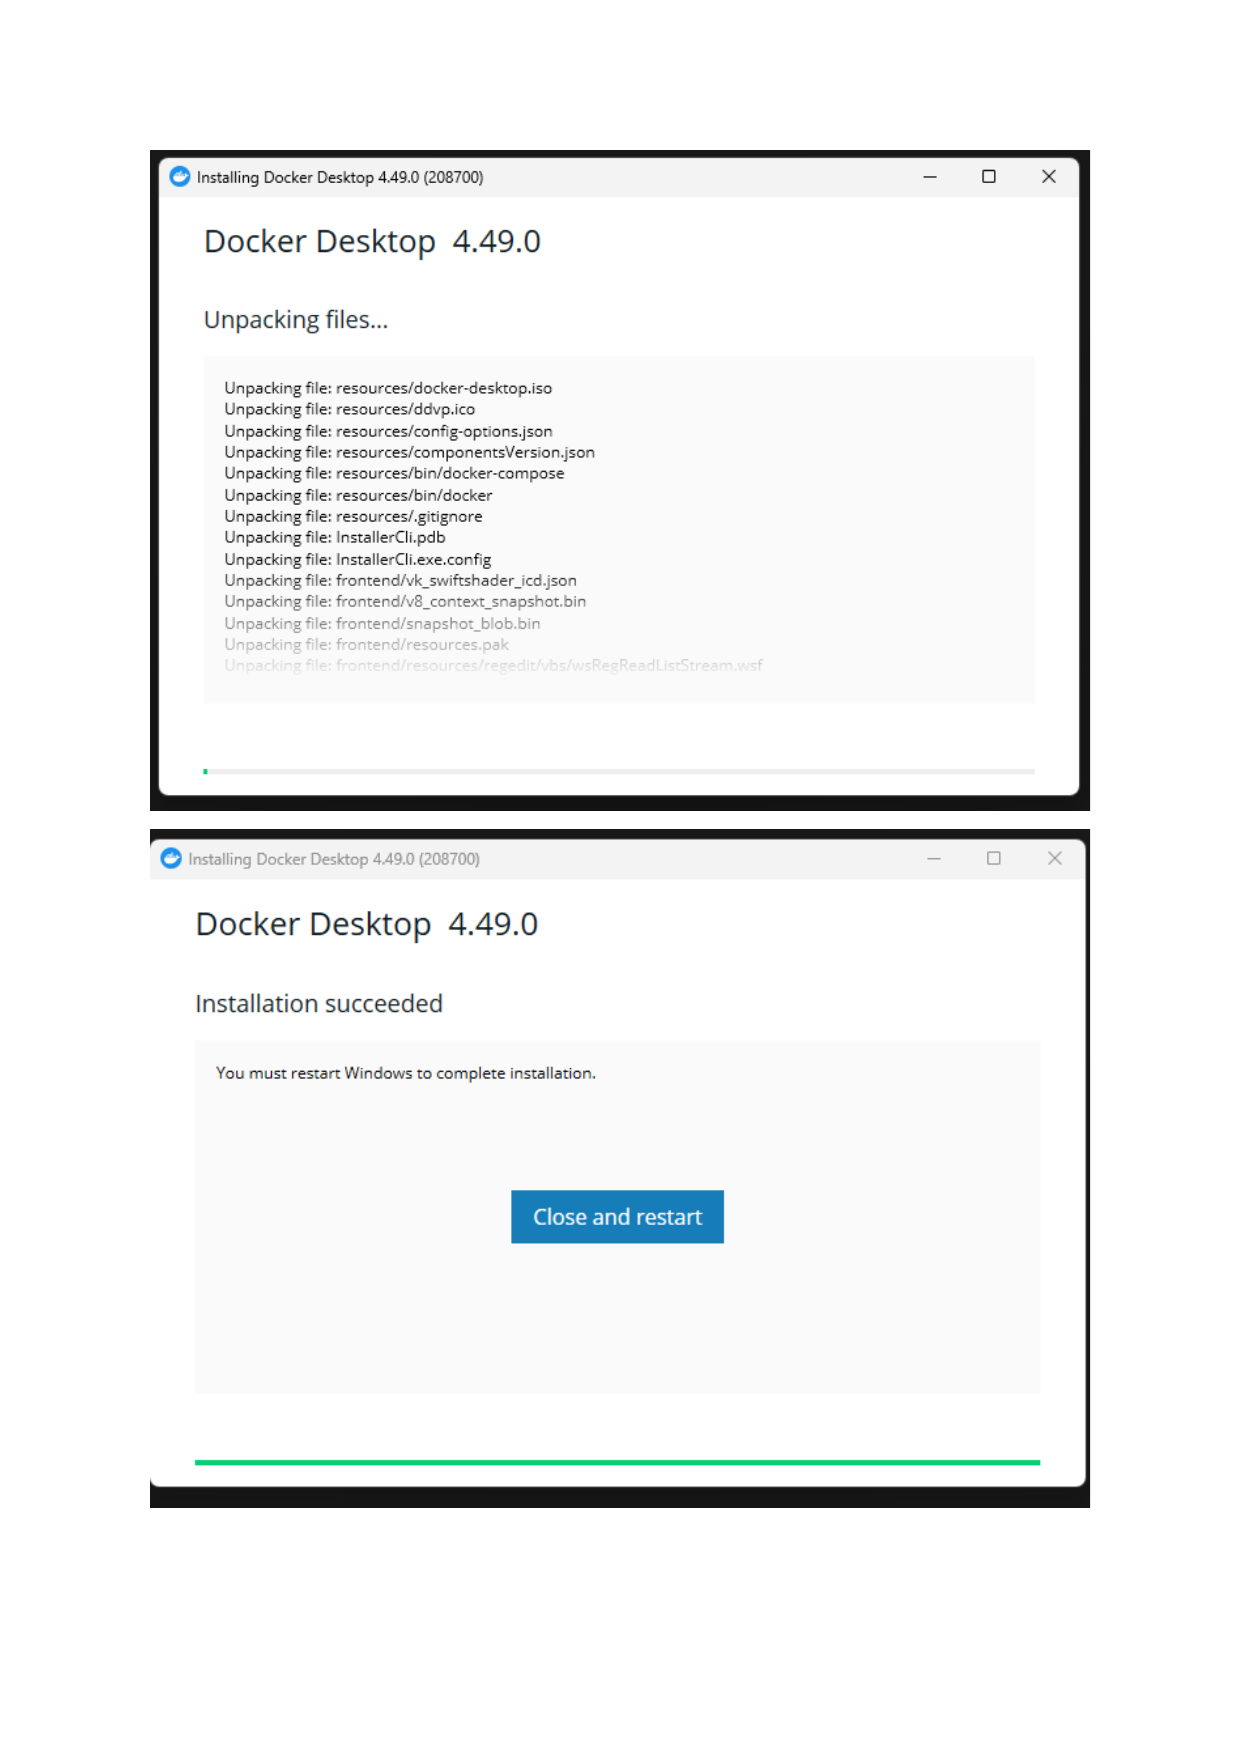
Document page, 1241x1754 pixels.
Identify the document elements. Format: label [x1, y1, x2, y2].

picture [150, 829, 1091, 1508]
picture [150, 150, 1091, 811]
